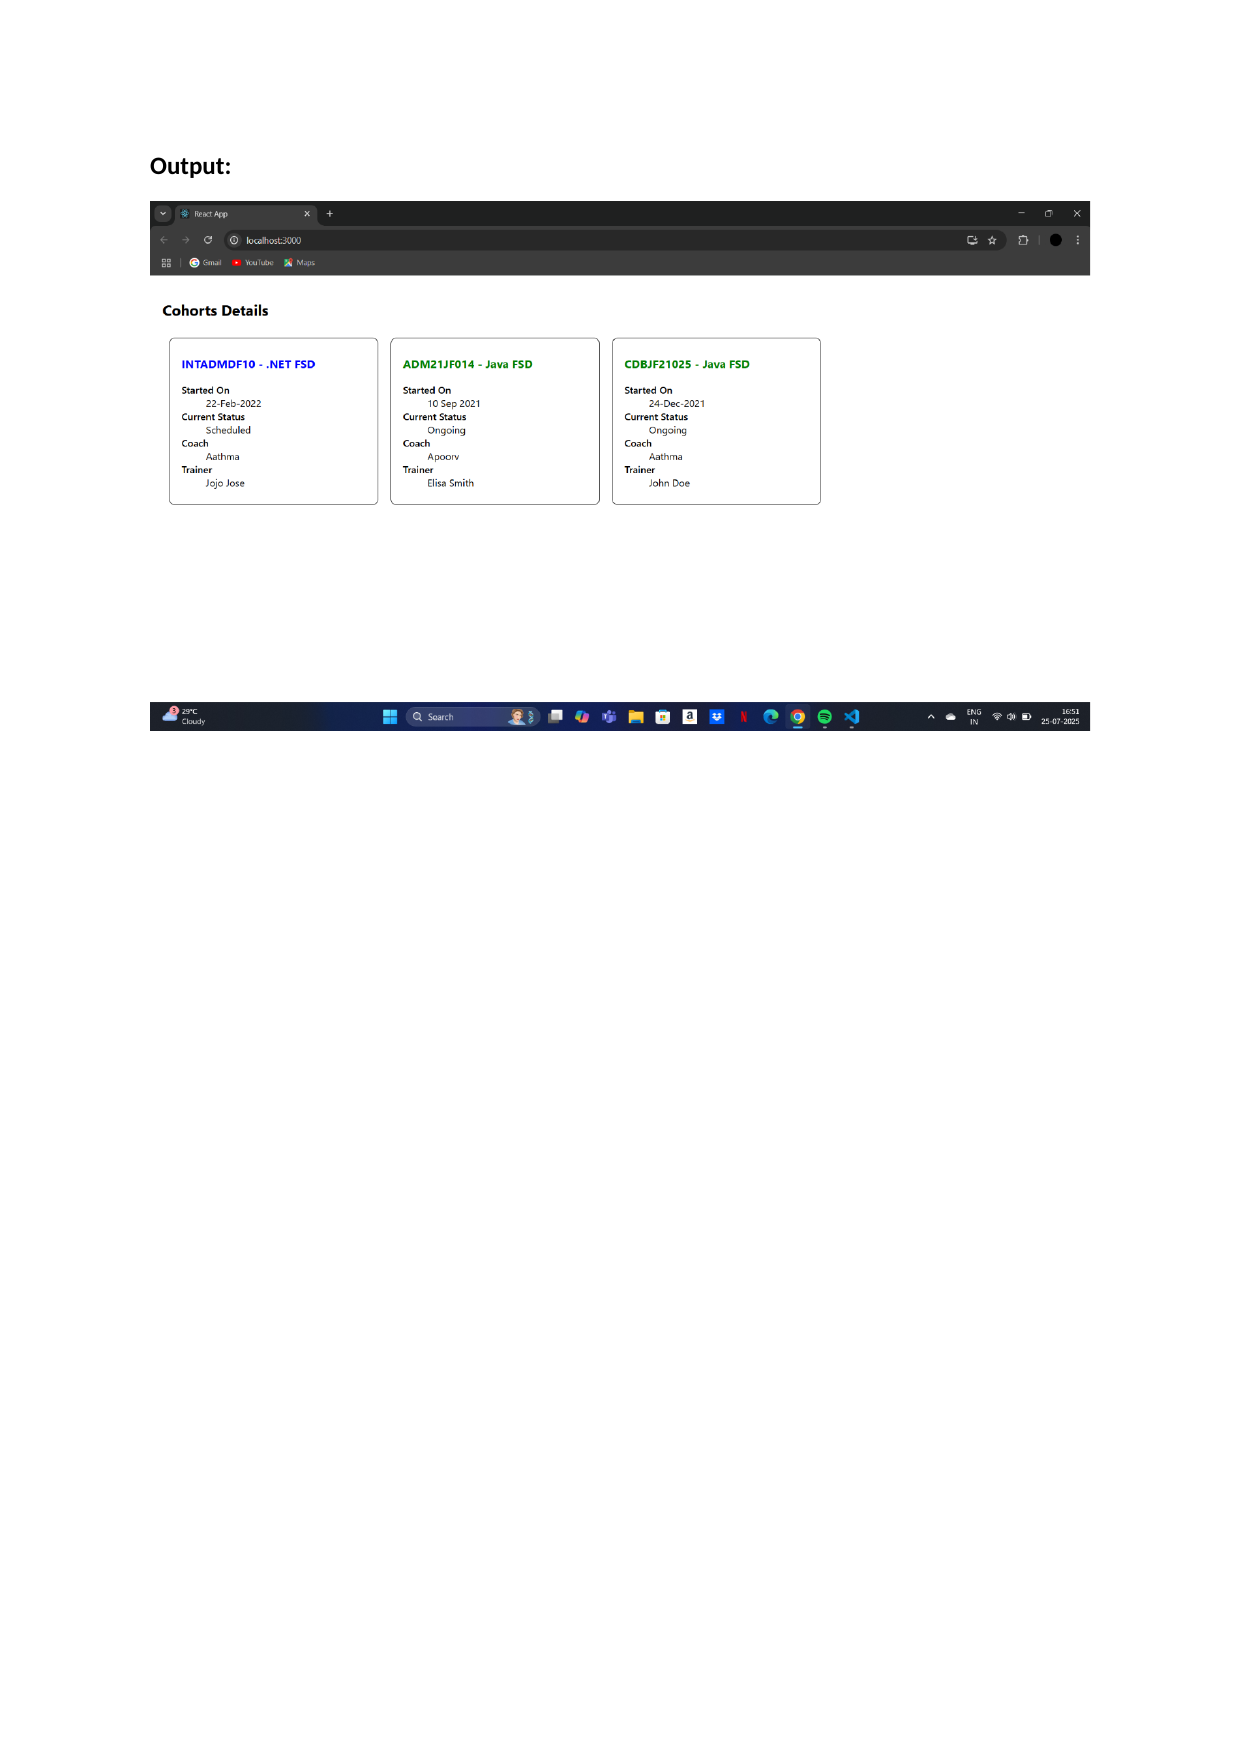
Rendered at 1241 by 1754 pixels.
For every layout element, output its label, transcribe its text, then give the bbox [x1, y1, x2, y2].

picture [150, 201, 1091, 731]
text Output: [150, 150, 1090, 181]
